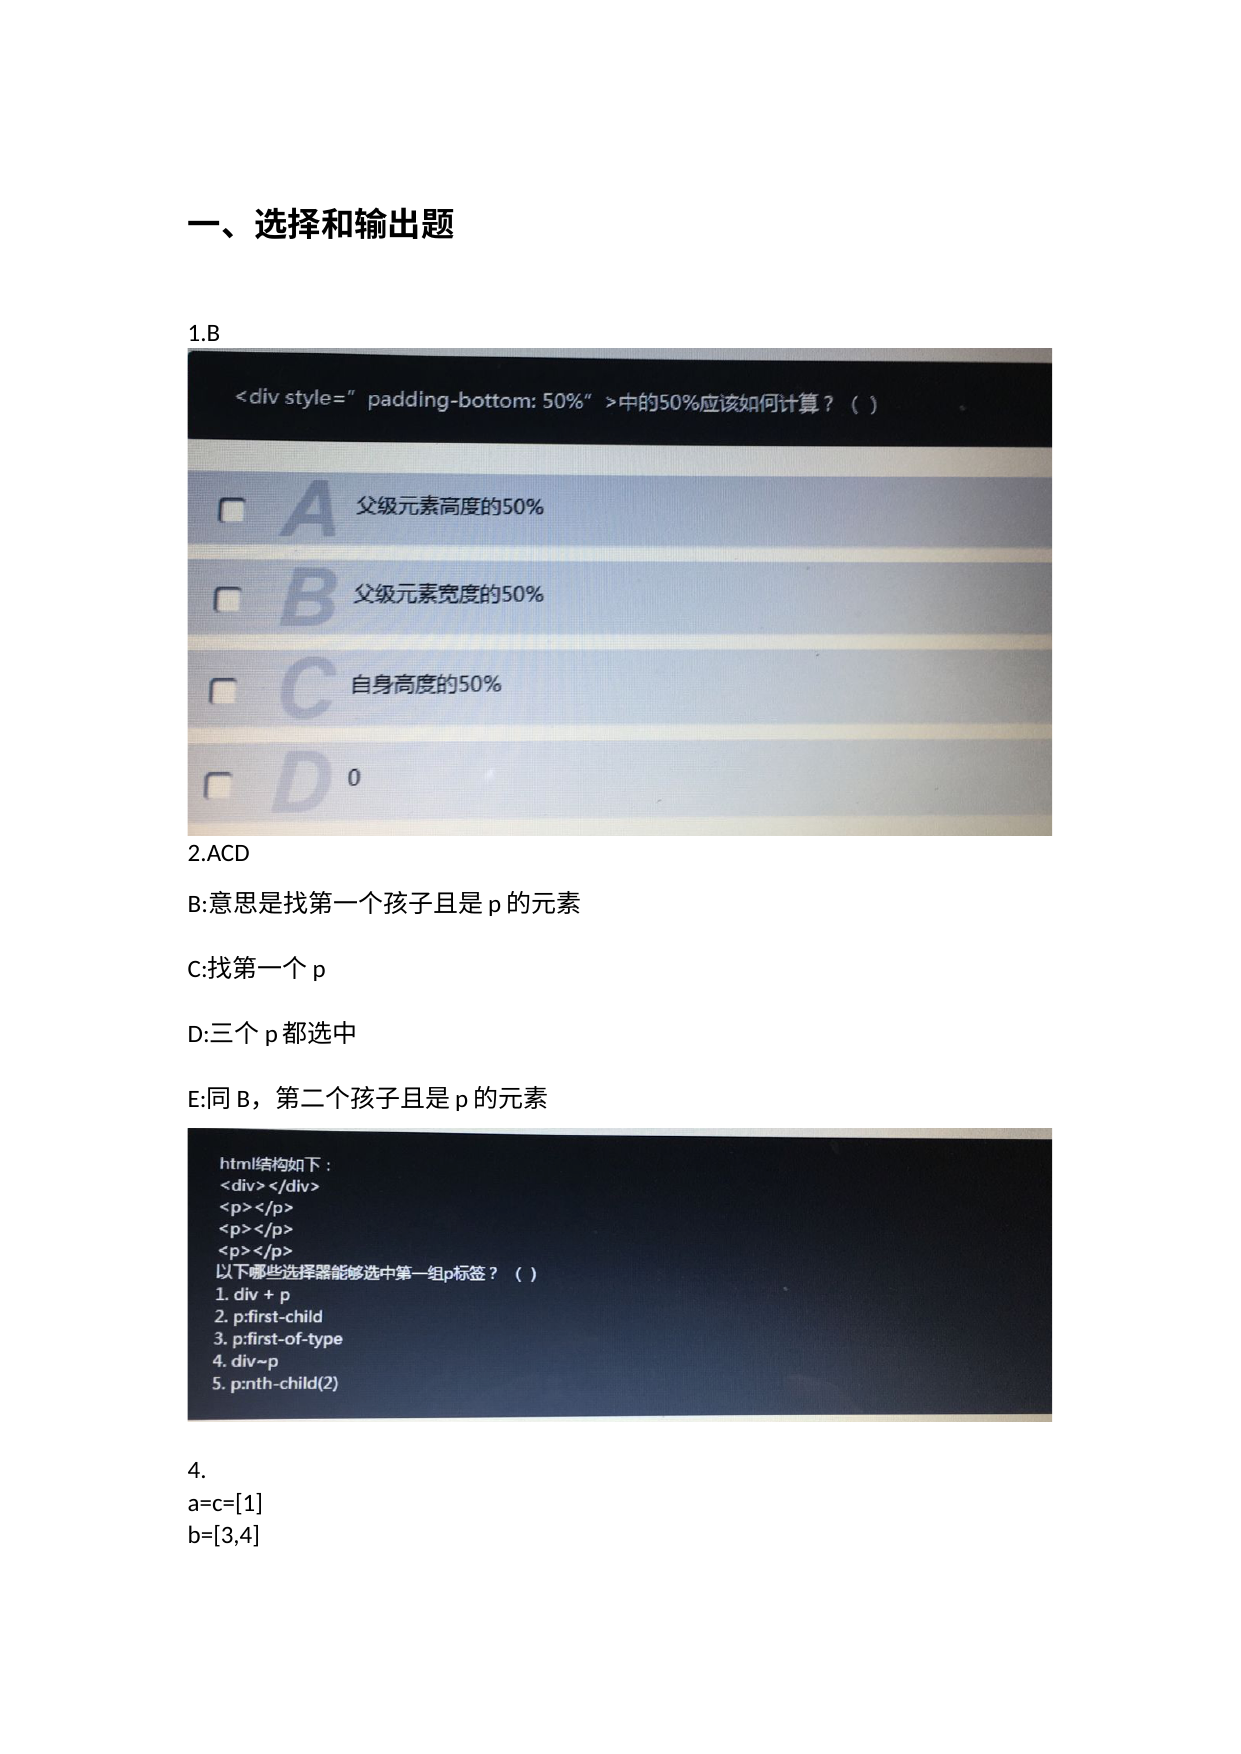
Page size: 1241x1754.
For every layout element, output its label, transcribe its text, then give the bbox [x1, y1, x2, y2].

text 2.ACD [187, 836, 1053, 869]
text E:同B，第二个孩子且是p的元素 [187, 1064, 1053, 1128]
text C:找第一个p [187, 934, 1053, 999]
text b=[3,4] [187, 1519, 1053, 1551]
text 1.B [187, 316, 1053, 348]
text D:三个p都选中 [187, 999, 1053, 1064]
subtitle 一、选择和输出题 [187, 189, 1053, 254]
text B:意思是找第一个孩子且是p的元素 [187, 869, 1053, 934]
text a=c=[1] [187, 1486, 1053, 1519]
text 4. [187, 1454, 1053, 1486]
picture [187, 348, 1053, 836]
picture [187, 1128, 1053, 1422]
